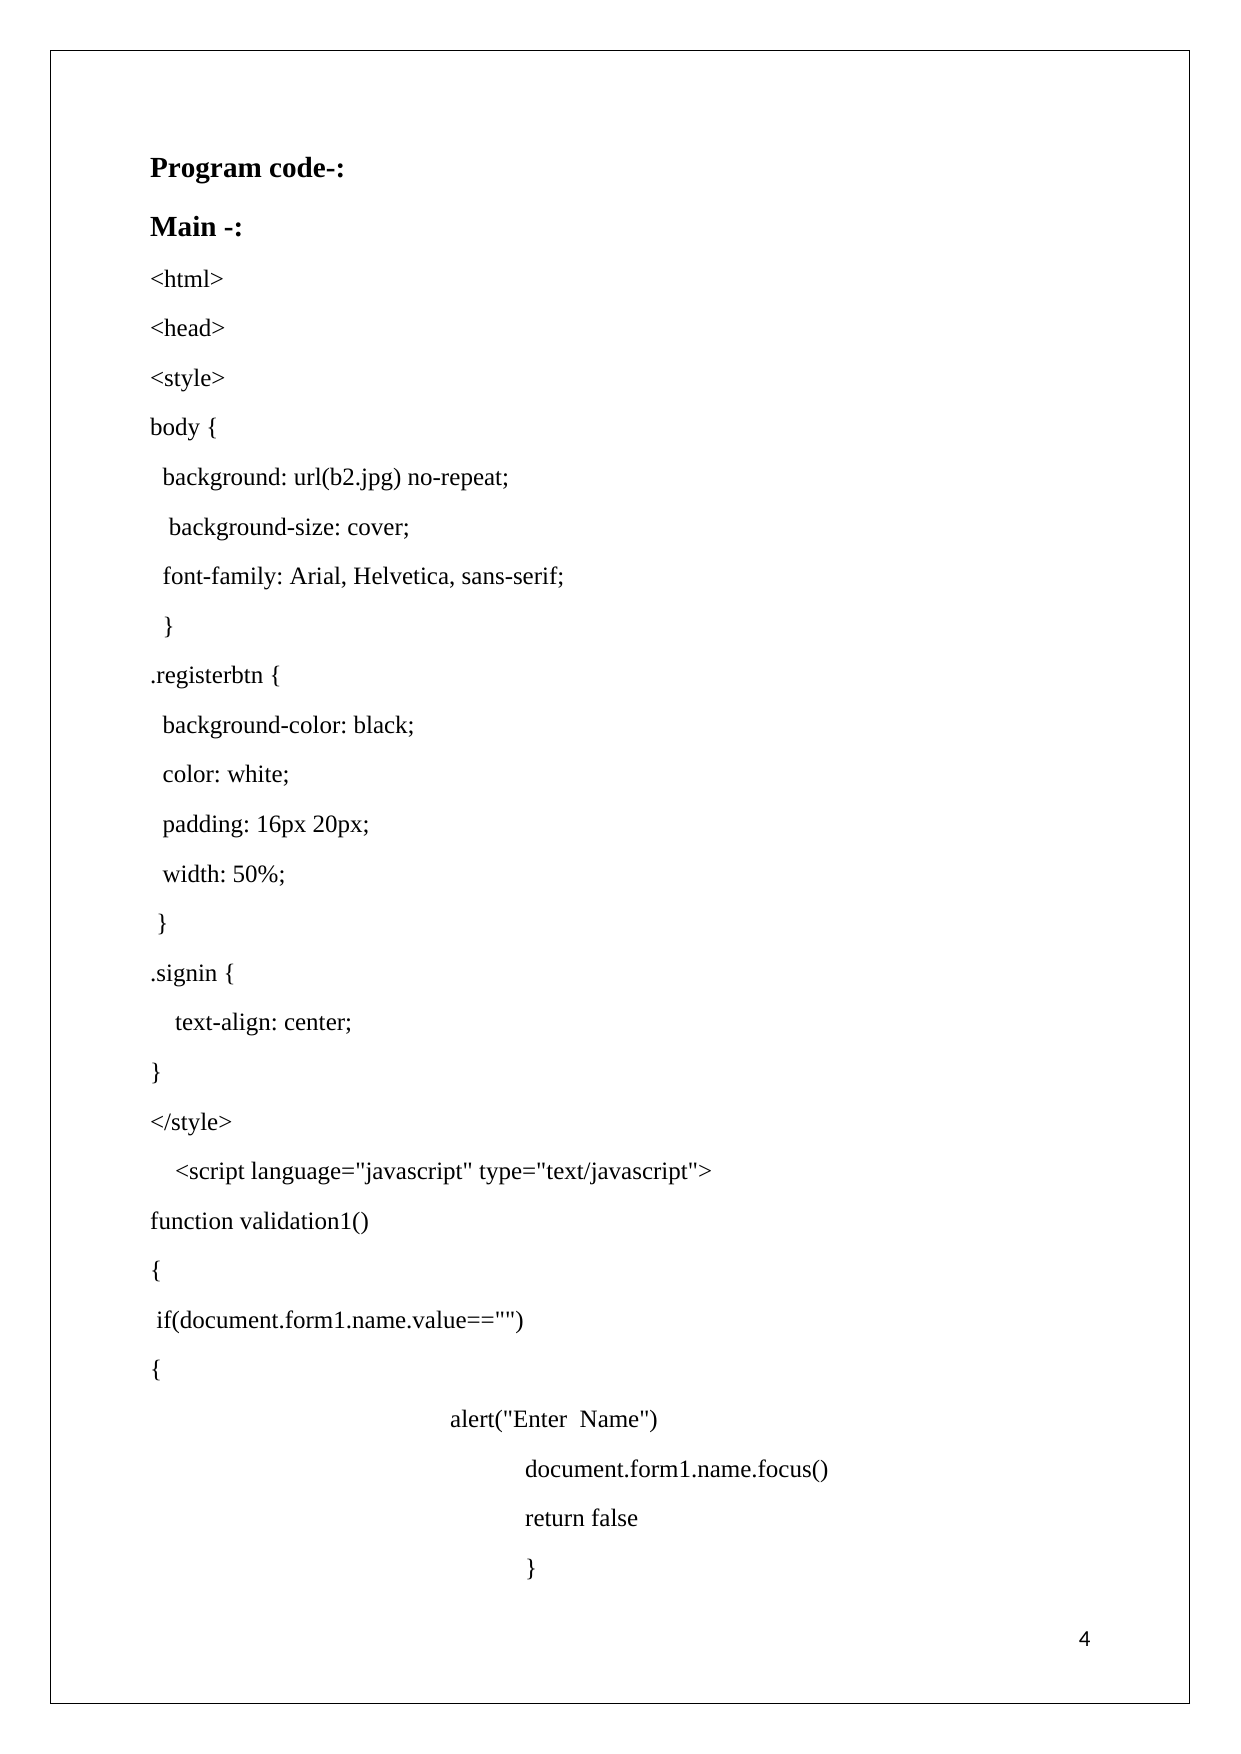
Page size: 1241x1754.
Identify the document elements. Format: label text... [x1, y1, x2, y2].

text background-color: black; [150, 710, 1090, 739]
text document.form1.name.focus() [150, 1454, 1090, 1482]
text } [150, 1553, 1090, 1582]
text body { [150, 412, 1090, 441]
text } [150, 908, 1090, 937]
text </style> [150, 1107, 1090, 1135]
text color: white; [150, 759, 1090, 788]
text <script language="javascript" type="text/javascript"> [150, 1156, 1090, 1185]
text Main -: [150, 209, 1090, 243]
text { [150, 1354, 1090, 1383]
text if(document.form1.name.value=="") [150, 1305, 1090, 1334]
text <style> [150, 363, 1090, 392]
text text-align: center; [150, 1007, 1090, 1036]
text alert("Enter Name") [150, 1404, 1090, 1433]
text <html> [150, 264, 1090, 292]
text { [150, 1255, 1090, 1284]
text padding: 16px 20px; [150, 809, 1090, 838]
text width: 50%; [150, 859, 1090, 887]
text } [150, 611, 1090, 639]
text background-size: cover; [150, 512, 1090, 540]
text font-family: Arial, Helvetica, sans-serif; [150, 561, 1090, 590]
text background: url(b2.jpg) no-repeat; [150, 462, 1090, 491]
text .signin { [150, 958, 1090, 987]
text Program code-: [150, 150, 1090, 183]
text <head> [150, 313, 1090, 342]
text return false [150, 1503, 1090, 1532]
text function validation1() [150, 1206, 1090, 1234]
text .registerbtn { [150, 660, 1090, 689]
text } [150, 1057, 1090, 1086]
